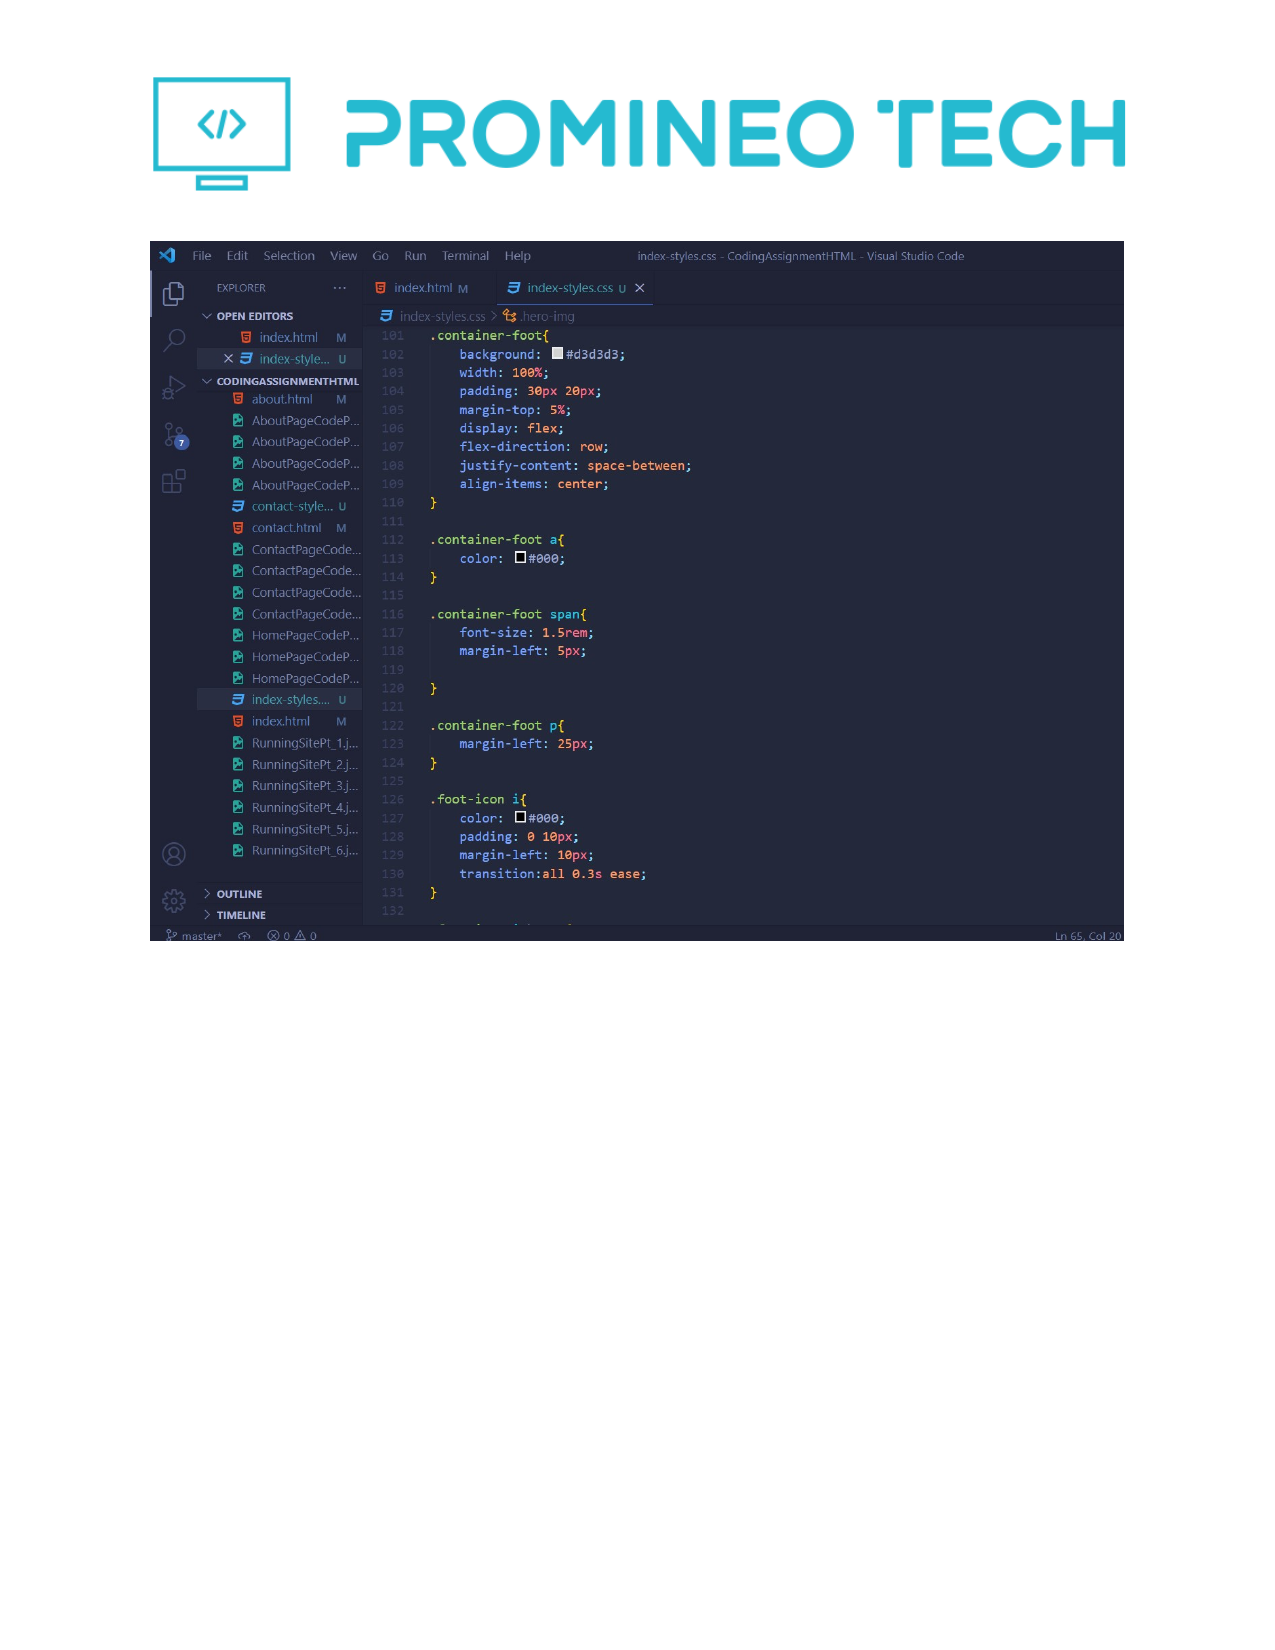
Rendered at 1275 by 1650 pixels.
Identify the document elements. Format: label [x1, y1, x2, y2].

picture [150, 75, 1125, 194]
picture [150, 241, 1124, 941]
